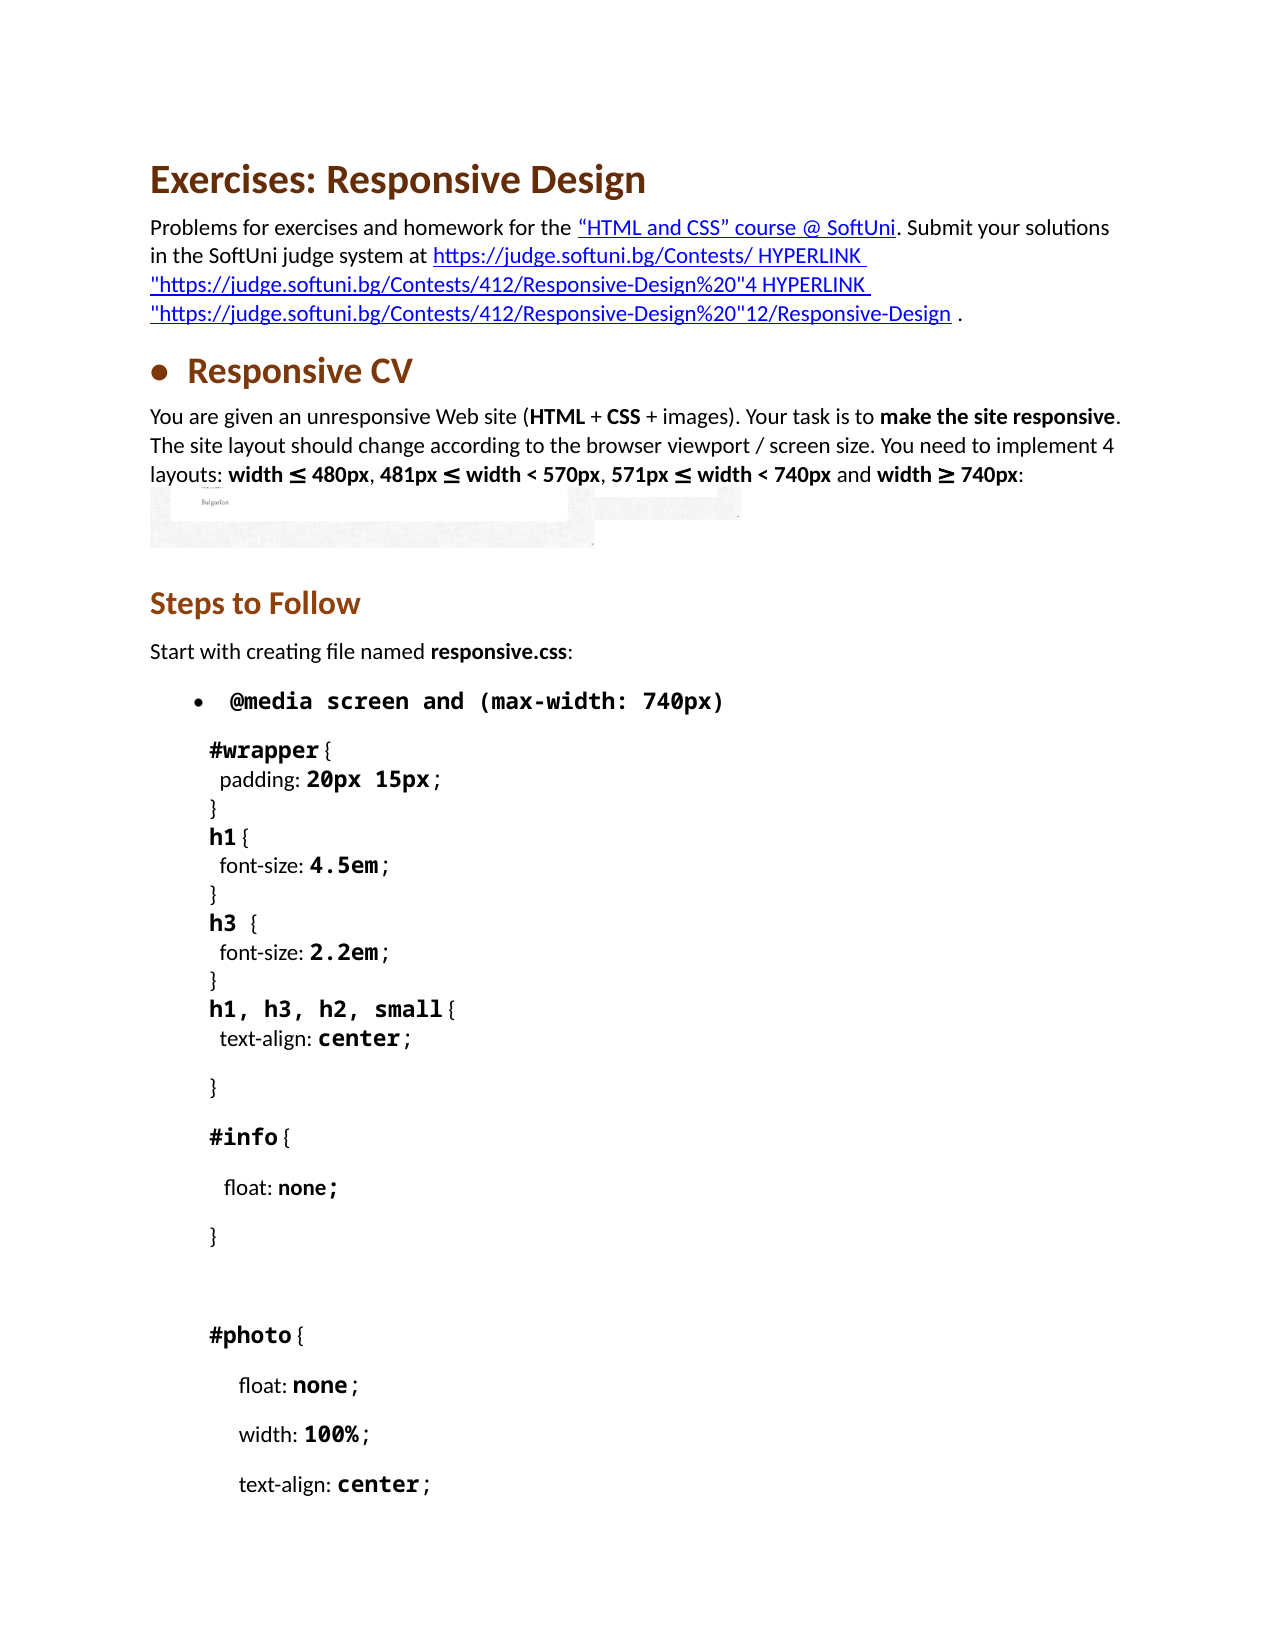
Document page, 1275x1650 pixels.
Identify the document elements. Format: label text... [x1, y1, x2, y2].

text float: none; [209, 1172, 1125, 1201]
text #photo { [209, 1321, 1125, 1349]
text } [209, 1222, 1125, 1250]
text #wrapper { padding: 20px 15px; } h1 { font-size: 4.5em; } h3 { font-size: 2.2em; } h1, h3, h2, small { text-align: center; [209, 736, 1125, 1052]
text float: none; [239, 1370, 1125, 1399]
text Problems for exercises and homework for the “HTML and CSS” course @ SoftUni. Submit your solutions in the SoftUni judge system at https://judge.softuni.bg/Contests/ HYPERLINK "https://judge.softuni.bg/Contests/412/Responsive-Design%20"4 HYPERLINK "https://judge.softuni.bg/Contests/412/Responsive-Design%20"12/Responsive-Design . [150, 212, 1125, 327]
text } [209, 1073, 1125, 1102]
text Exercises: Responsive Design [150, 171, 1125, 199]
text text-align: center; [239, 1469, 1125, 1498]
text width: 100%; [239, 1420, 1125, 1449]
list Responsive CV [150, 360, 1125, 389]
text #info { [209, 1122, 1125, 1151]
list @media screen and (max-width: 740px) [193, 686, 1125, 715]
text Steps to Follow [150, 591, 1125, 620]
text Start with creating file named responsive.css: [150, 637, 1125, 665]
text You are given an unresponsive Web site (HTML + CSS + images). Your task is to make the site responsive. The site layout should change according to the browser viewport / screen size. You need to implement 4 layouts: width ≤ 480px, 481px ≤ width < 570px, 571px ≤ width < 740px and width ≥ 740px: [150, 402, 1125, 488]
